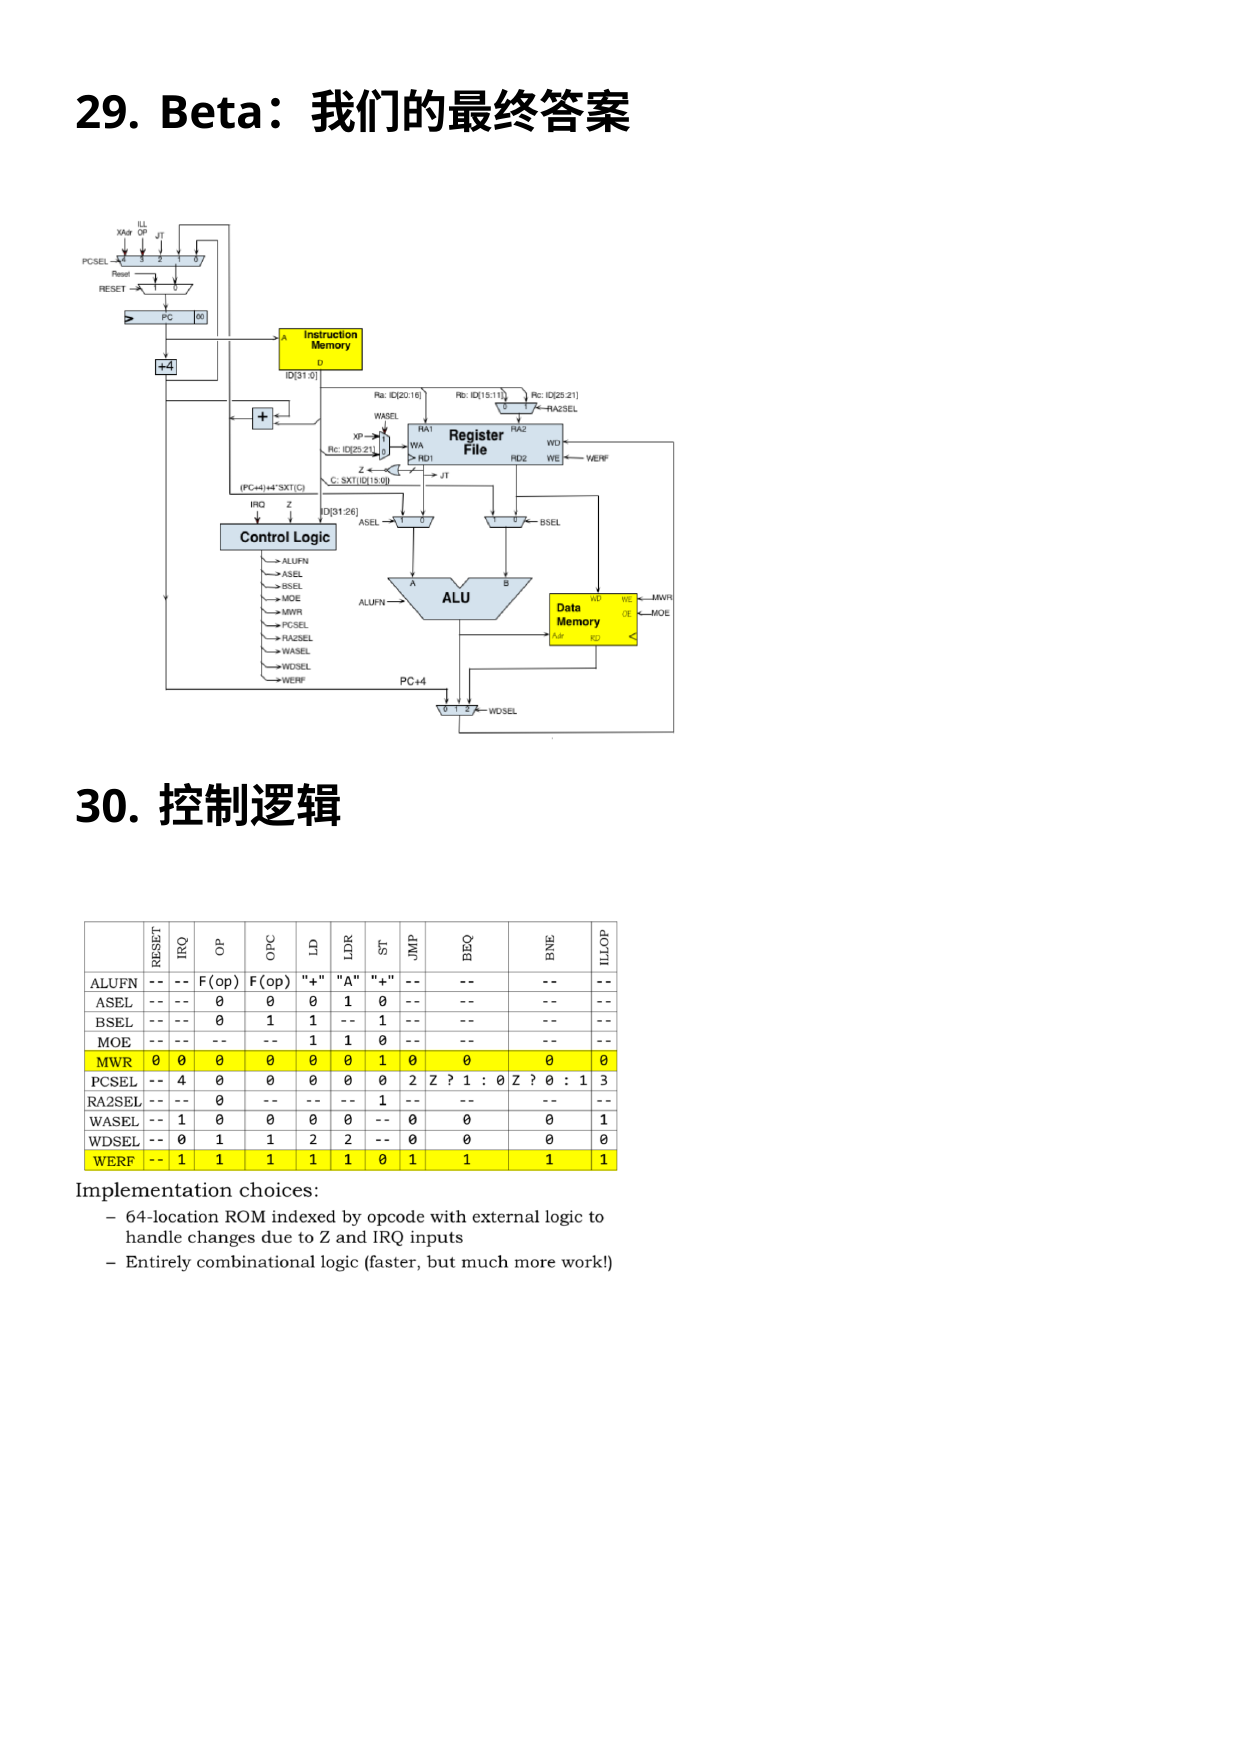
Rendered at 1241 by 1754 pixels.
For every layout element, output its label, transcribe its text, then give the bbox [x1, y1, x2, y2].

subtitle Beta：我们的最终答案 [75, 75, 1165, 142]
picture [75, 911, 622, 1274]
subtitle 控制逻辑 [75, 769, 1165, 836]
picture [75, 217, 687, 743]
